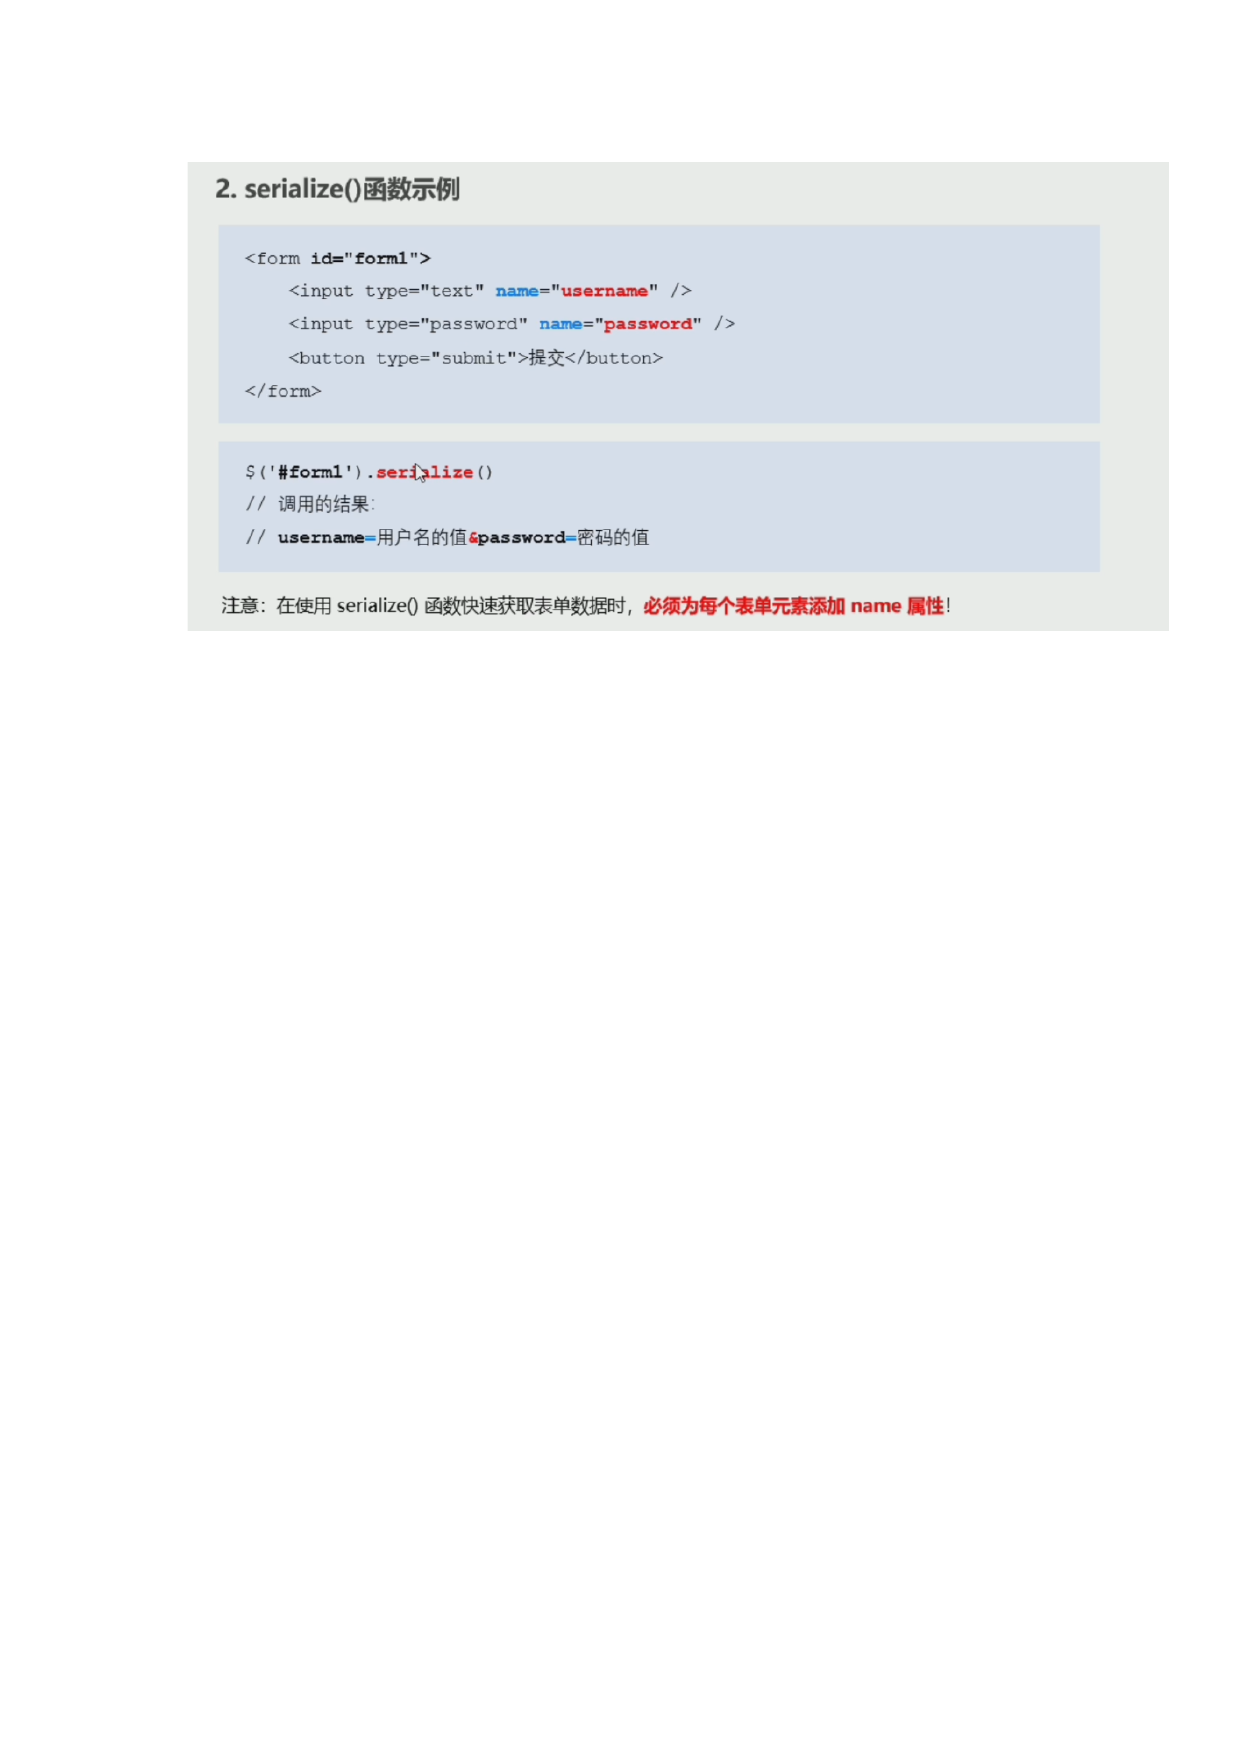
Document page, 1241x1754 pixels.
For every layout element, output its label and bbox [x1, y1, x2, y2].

picture [187, 162, 1169, 631]
